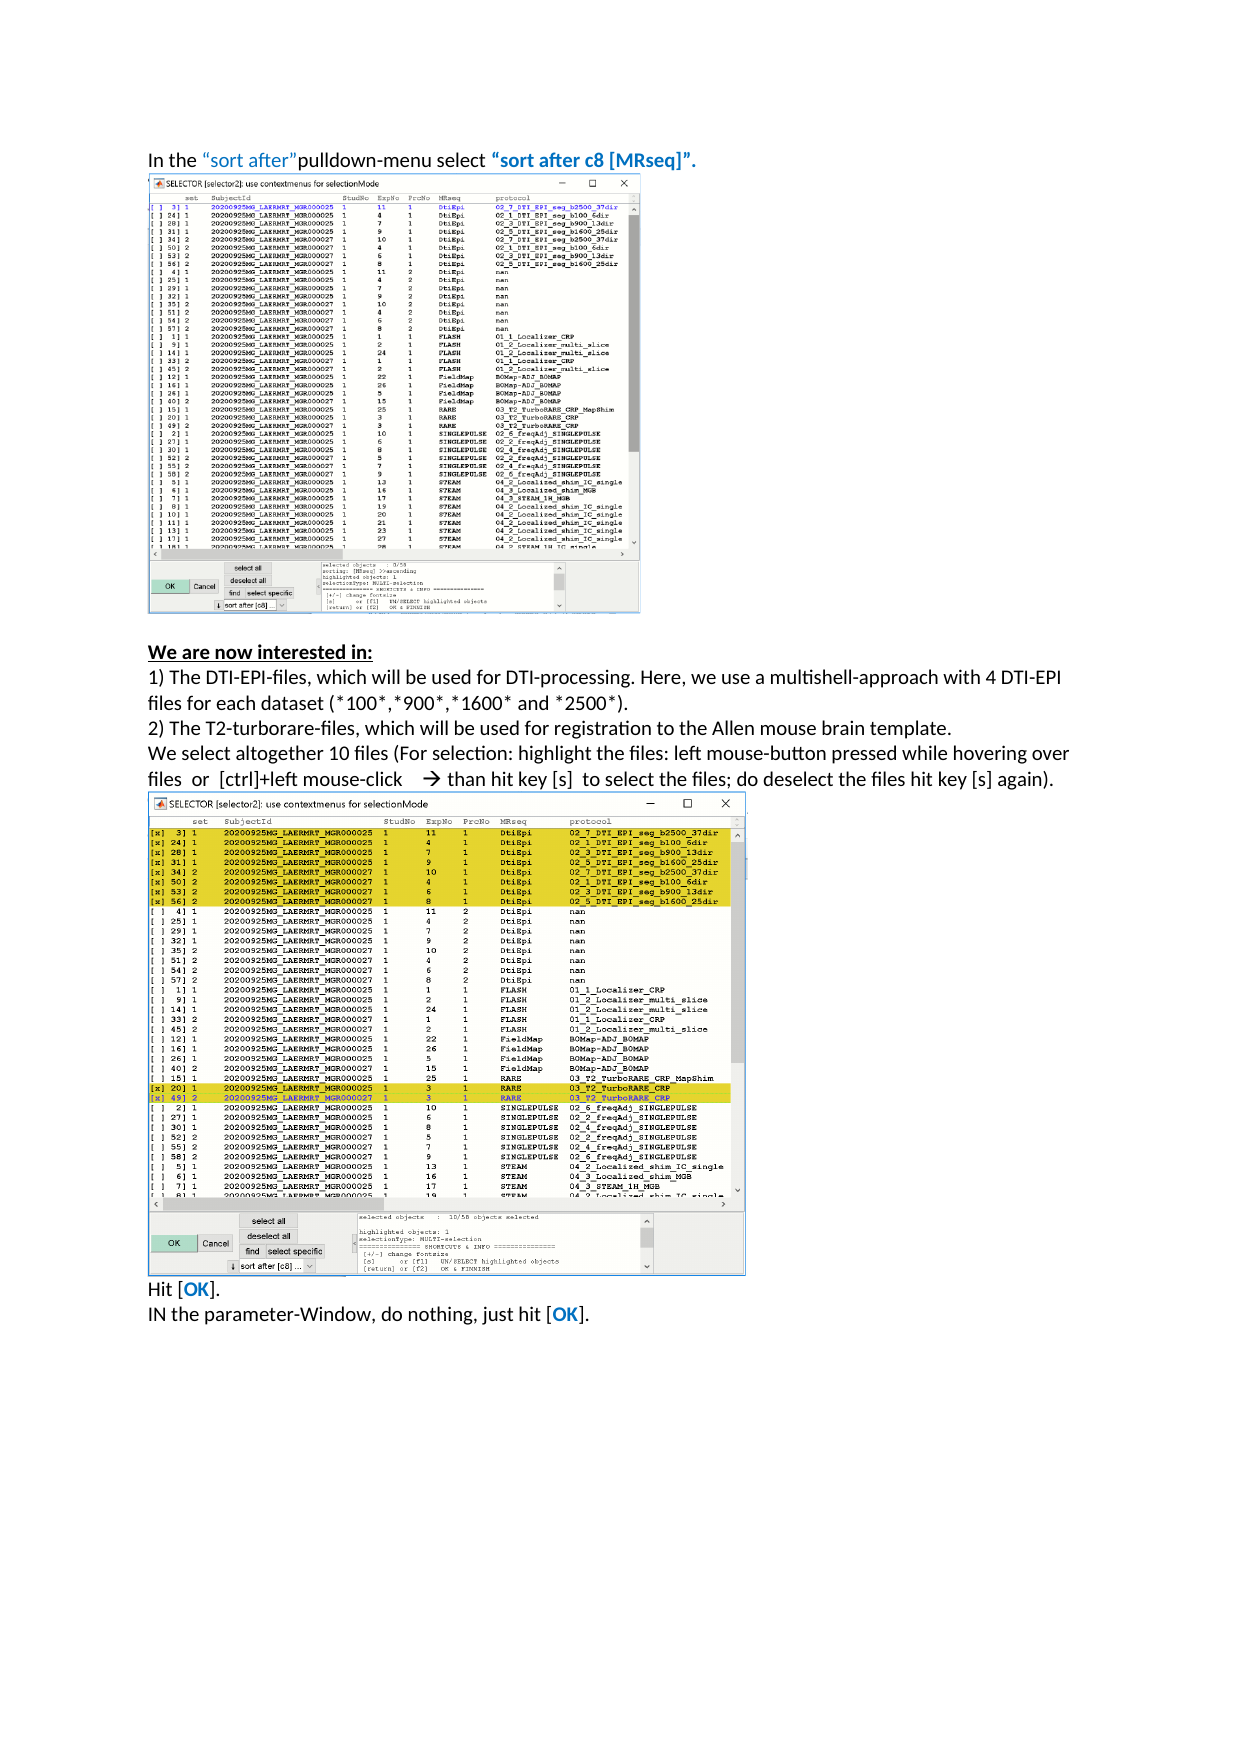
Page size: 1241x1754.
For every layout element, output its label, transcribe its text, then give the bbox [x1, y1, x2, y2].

text 2) The T2-turborare-files, which will be used for registration to the Allen mouse brain template. [148, 715, 1093, 741]
text We select altogether 10 files (For selection: highlight the files: left mouse-button pressed while hovering over files or [ctrl]+left mouse-click than hit key [s] to select the files; do deselect the files hit key [s] again). [148, 741, 1093, 791]
picture [147, 791, 748, 1277]
picture [147, 173, 641, 614]
text IN the parameter-Window, do nothing, just hit [OK]. [148, 1302, 1093, 1327]
text Hit [OK]. [148, 1276, 1093, 1302]
text 1) The DTI-EPI-files, which will be used for DTI-processing. Here, we use a multishell-approach with 4 DTI-EPI files for each dataset (*100*,*900*,*1600* and *2500*). [148, 664, 1093, 715]
text We are now interested in: [148, 639, 1093, 664]
text In the “sort after”pulldown-menu select “sort after c8 [MRseq]”. [148, 148, 1093, 173]
